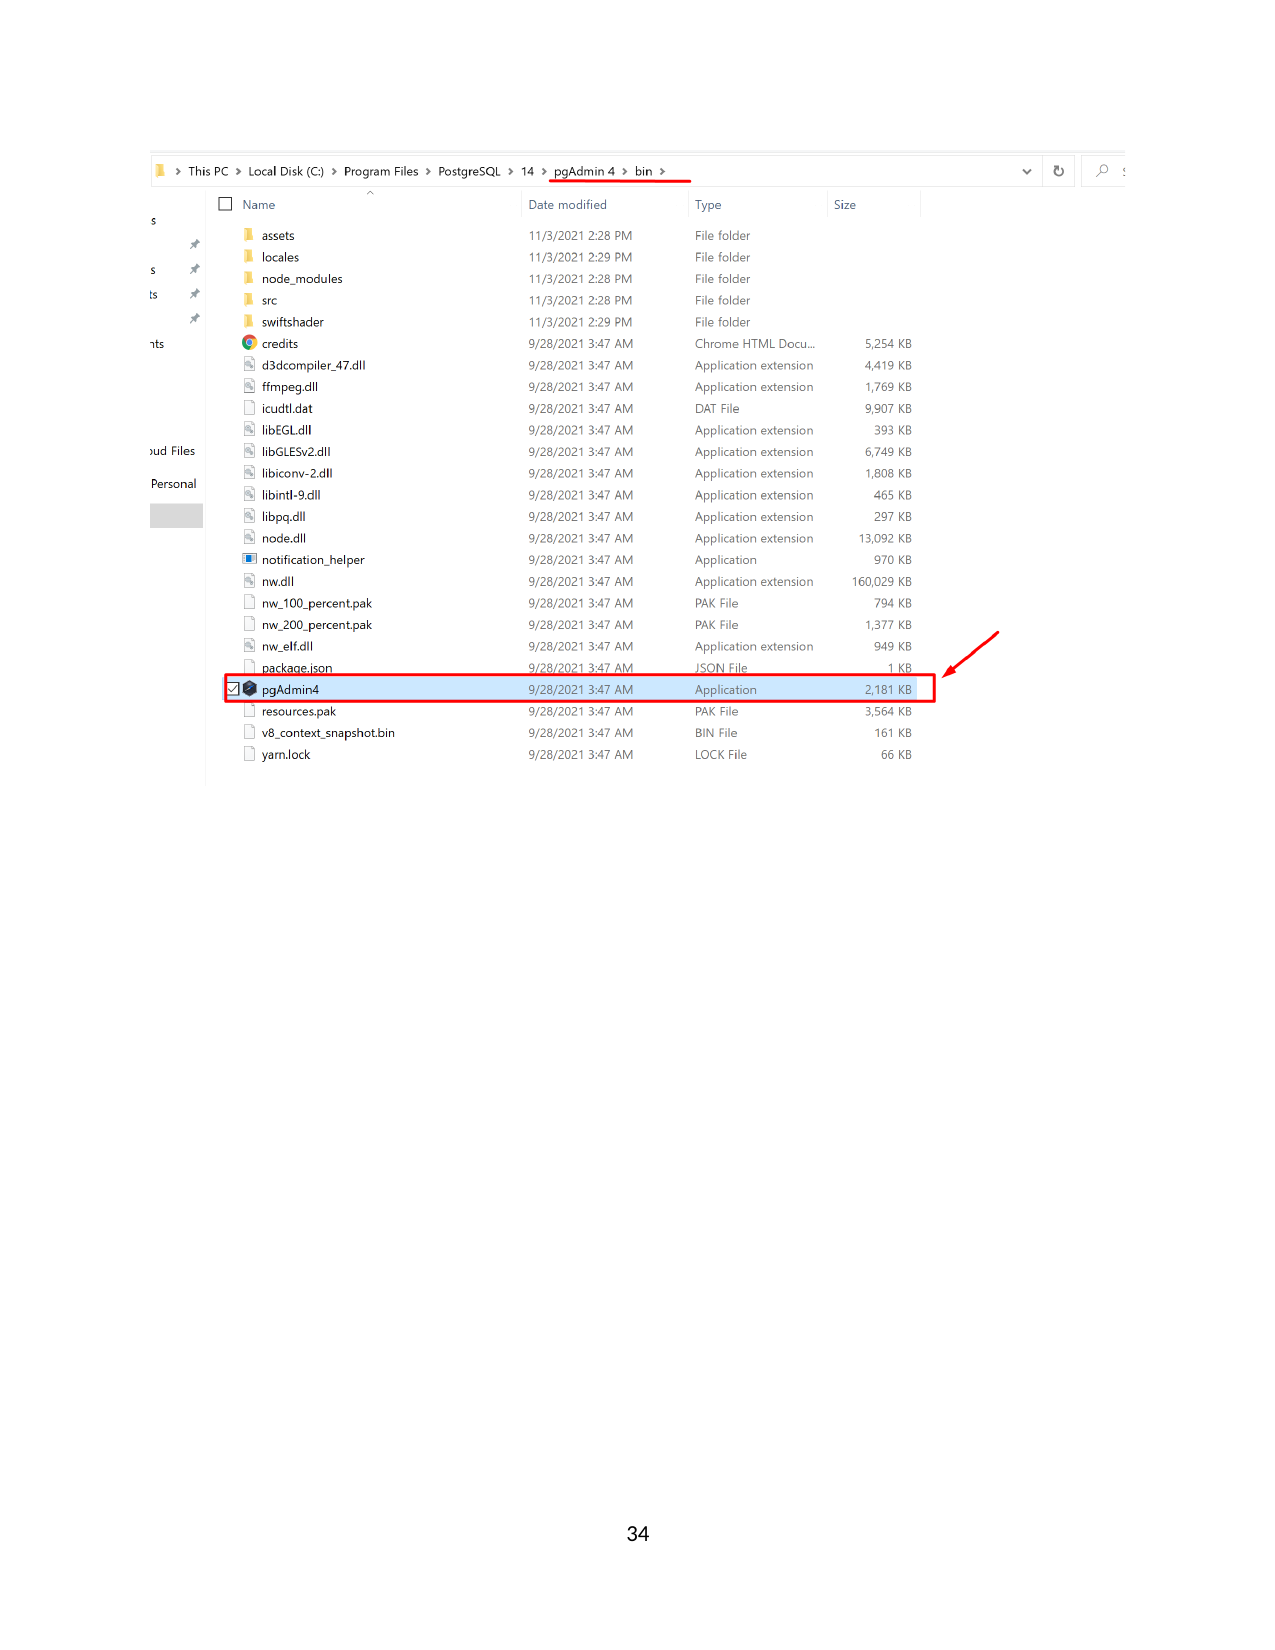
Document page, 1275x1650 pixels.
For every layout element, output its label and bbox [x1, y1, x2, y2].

picture [150, 150, 1125, 792]
